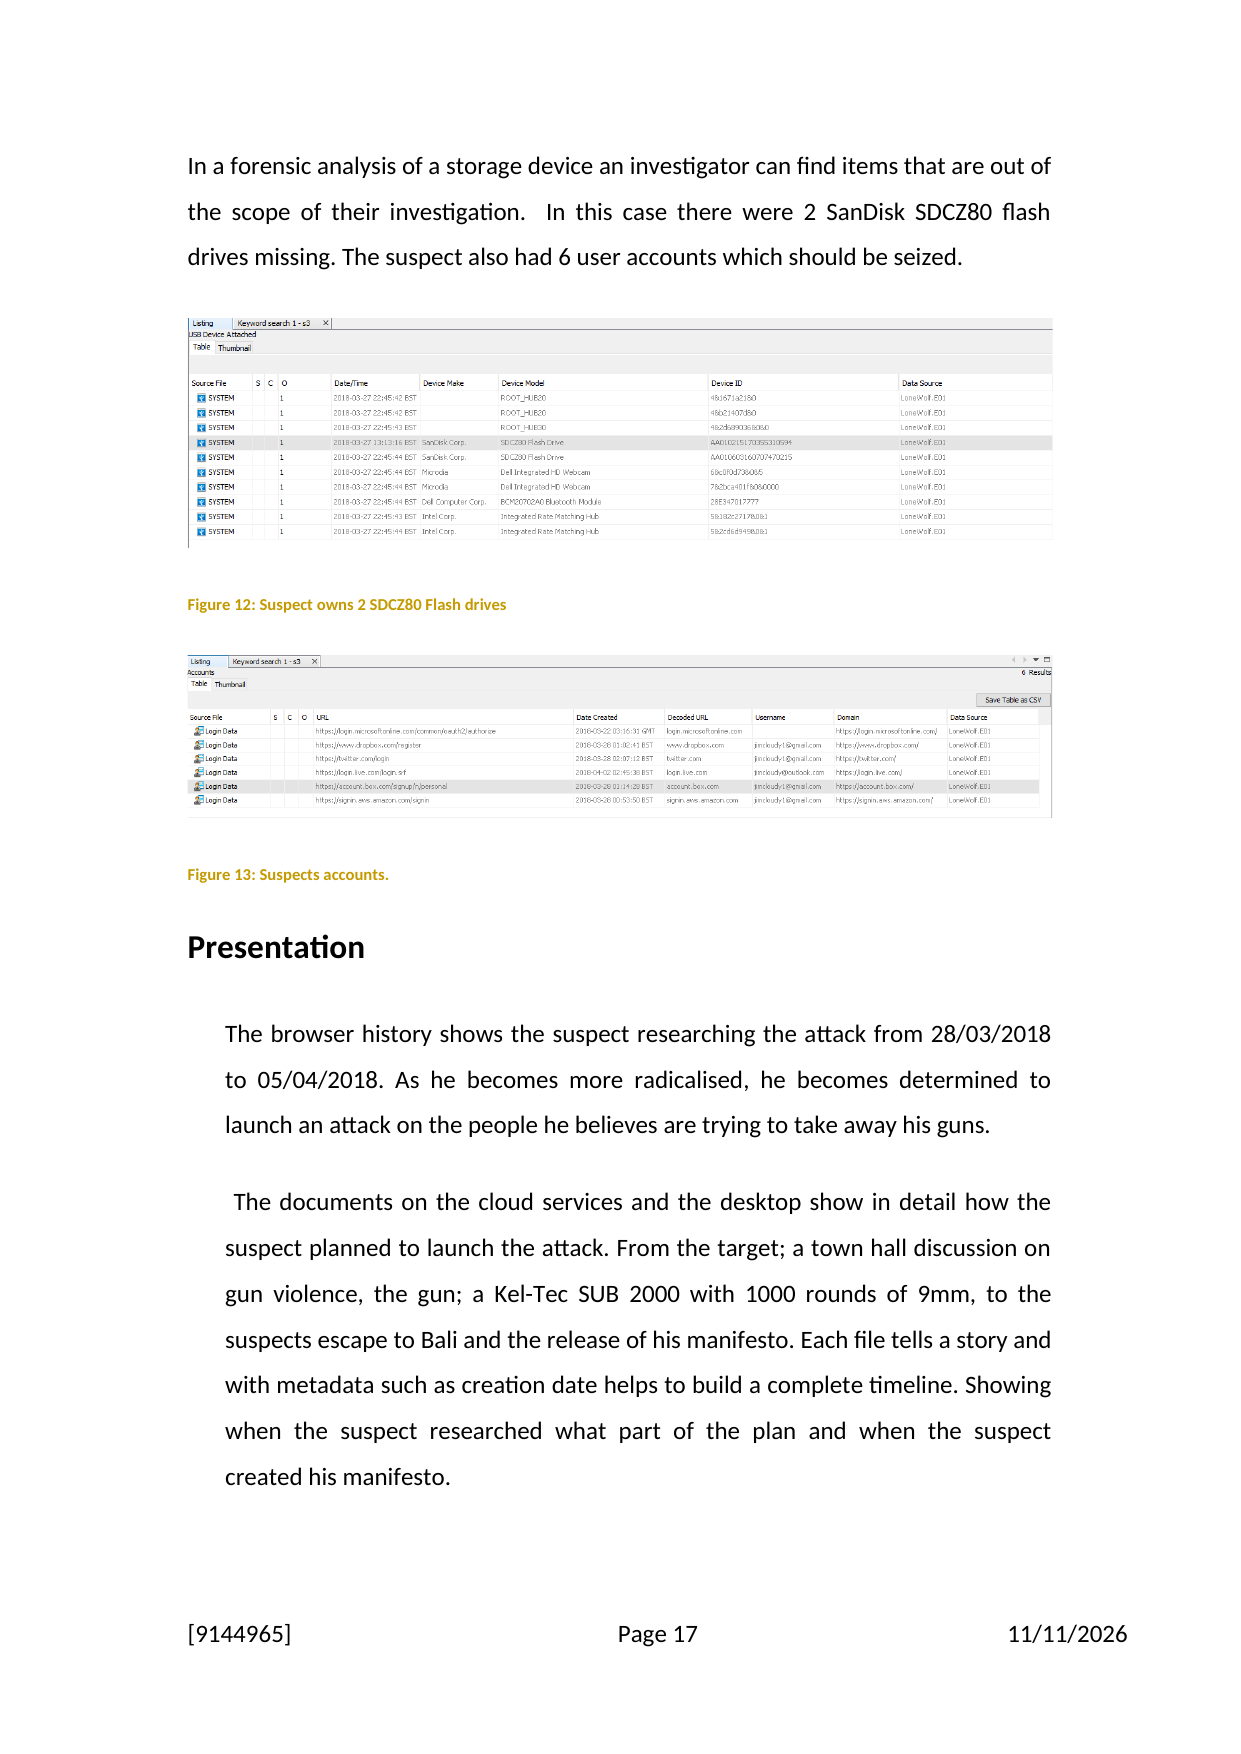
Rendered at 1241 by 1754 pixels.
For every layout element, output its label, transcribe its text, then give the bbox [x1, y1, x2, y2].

text The documents on the cloud services and the desktop show in detail how the suspect planned to launch the attack. From the target; a town hall discussion on gun violence, the gun; a Kel-Tec SUB 2000 with 1000 rounds of 9mm, to the suspects escape to Bali and the release of his manifesto. Each file tells a story and with metadata such as creation date helps to build a complete timeline. Showing when the suspect researched what part of the plan and when the suspect created his manifesto. [225, 1187, 1053, 1491]
text Figure 12: Suspect owns 2 SDCZ80 Flash drives [187, 594, 1053, 614]
text In a forensic analysis of a storage device an investigator can find items that are out of the scope of their investigation. In this case there were 2 SanDisk SDCZ80 flash drives missing. The suspect also had 6 user accounts which should be seized. [187, 150, 1053, 272]
picture [187, 655, 1053, 818]
picture [187, 318, 1053, 548]
text Presentation [187, 926, 1053, 967]
text The browser history shows the suspect researching the attack from 28/03/2018 to 05/04/2018. As he becomes more radicalised, he becomes determined to launch an attack on the people he believes are trying to take away his guns. [225, 1018, 1053, 1140]
text Figure 13: Suspects accounts. [187, 864, 1053, 884]
